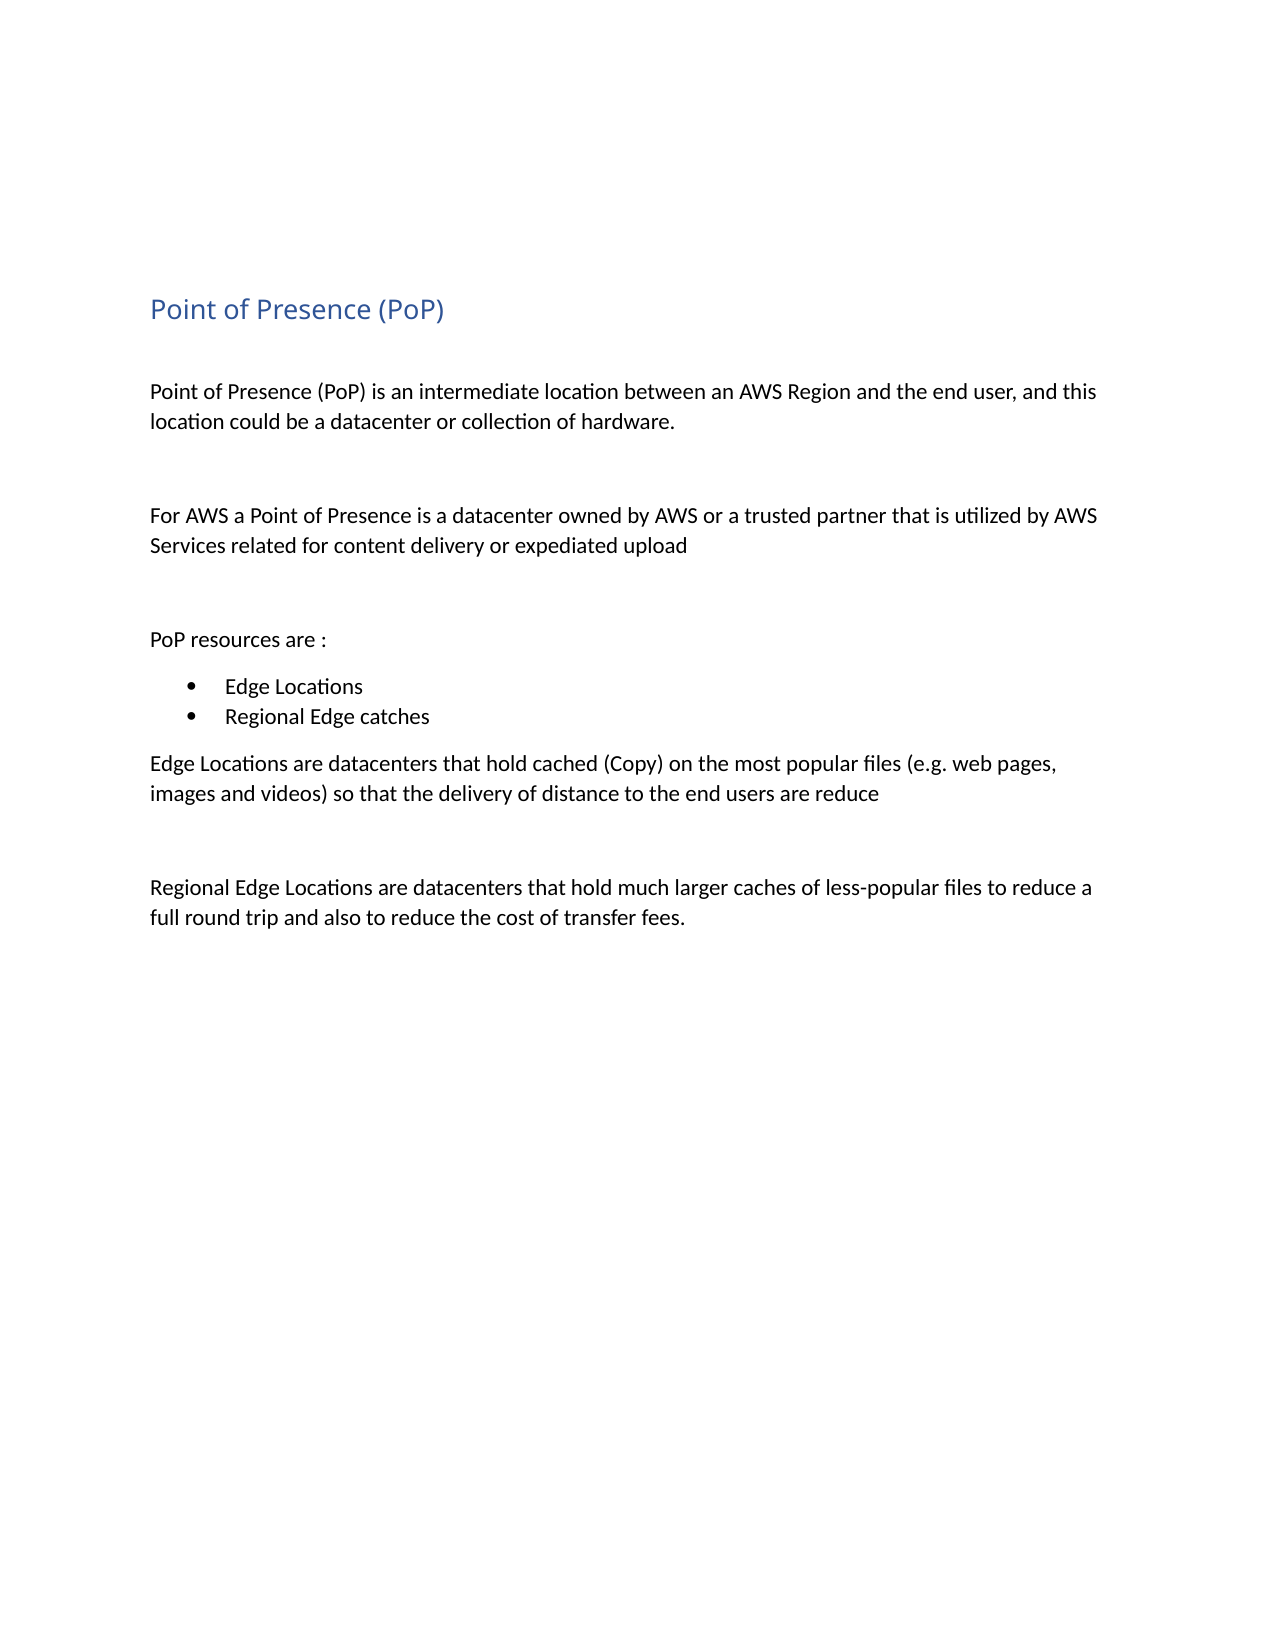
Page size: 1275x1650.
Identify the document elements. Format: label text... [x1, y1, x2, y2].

list Edge Locations [187, 672, 1125, 700]
list Regional Edge catches [187, 702, 1125, 730]
text Point of Presence (PoP) is an intermediate location between an AWS Region and the end user, and this location could be a datacenter or collection of hardware. [150, 377, 1125, 436]
subtitle Point of Presence (PoP) [150, 291, 1125, 327]
text Regional Edge Locations are datacenters that hold much larger caches of less-popular files to reduce a full round trip and also to reduce the cost of transfer fees. [150, 873, 1125, 931]
text For AWS a Point of Presence is a datacenter owned by AWS or a trusted partner that is utilized by AWS Services related for content delivery or expediated upload [150, 501, 1125, 559]
text Edge Locations are datacenters that hold cached (Copy) on the most popular files (e.g. web pages, images and videos) so that the delivery of distance to the end users are reduce [150, 749, 1125, 807]
text PoP resources are : [150, 625, 1125, 653]
